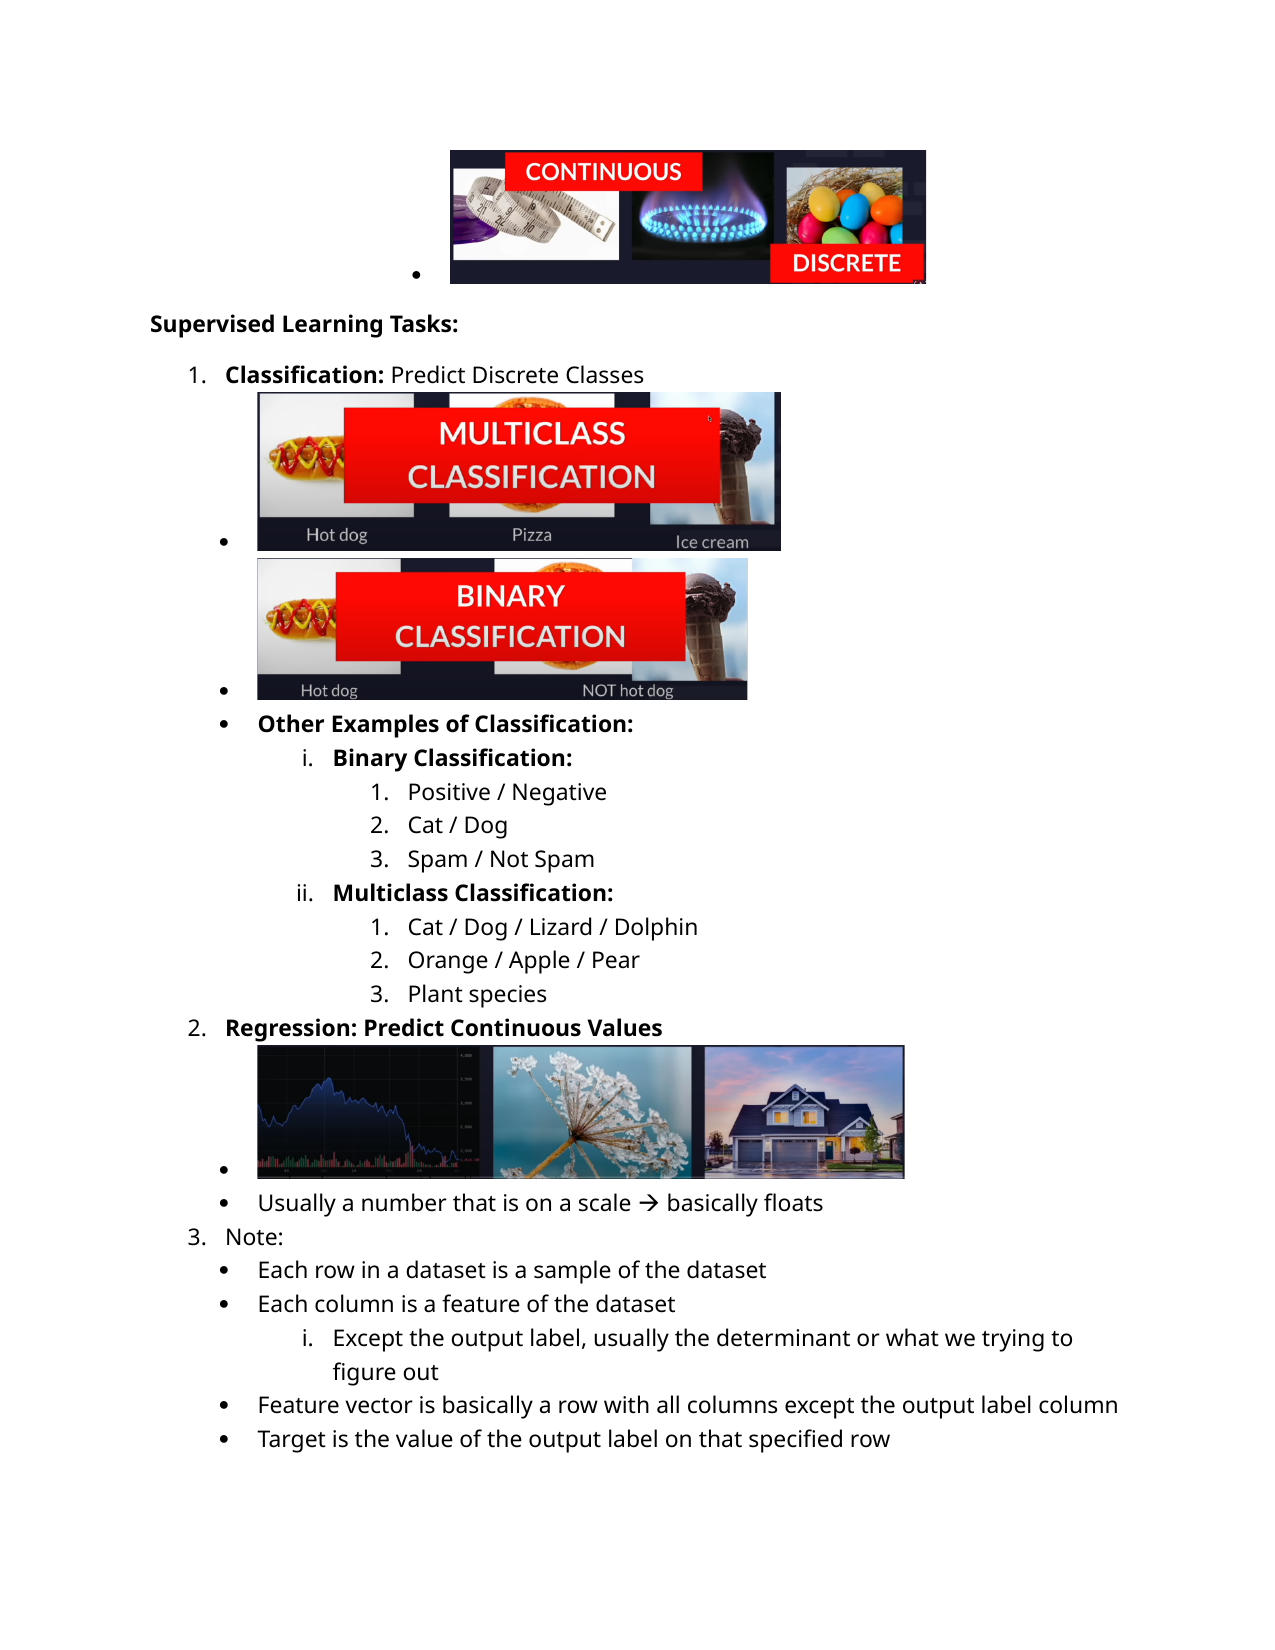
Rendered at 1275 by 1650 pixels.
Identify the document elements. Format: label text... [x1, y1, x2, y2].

list Usually a number that is on a scale basically floats [220, 1187, 1125, 1218]
text Supervised Learning Tasks: [150, 308, 1125, 339]
picture [257, 392, 781, 551]
list Cat / Dog [370, 809, 1125, 840]
list Multiclass Classification: [314, 877, 1125, 908]
list Target is the value of the output label on that specified row [220, 1423, 1125, 1454]
list Each row in a dataset is a sample of the dataset [220, 1254, 1125, 1286]
list Regression: Predict Continuous Values [187, 1012, 1125, 1043]
list Except the output label, usually the determinant or what we trying to figure out [314, 1322, 1125, 1387]
list Note: [187, 1221, 1125, 1252]
list Feature vector is basically a row with all columns except the output label column [220, 1389, 1125, 1421]
picture [257, 558, 748, 700]
picture [450, 150, 927, 284]
list Positive / Negative [370, 775, 1125, 807]
list Plant species [370, 978, 1125, 1009]
list Classification: Predict Discrete Classes [187, 359, 1125, 390]
list Each column is a feature of the dataset [220, 1288, 1125, 1319]
list Orange / Apple / Pear [370, 944, 1125, 975]
list Binary Classification: [314, 742, 1125, 773]
list Cat / Dog / Lizard / Dolphin [370, 910, 1125, 942]
list Other Examples of Classification: [220, 708, 1125, 739]
picture [257, 1045, 905, 1179]
list Spam / Not Spam [370, 843, 1125, 874]
